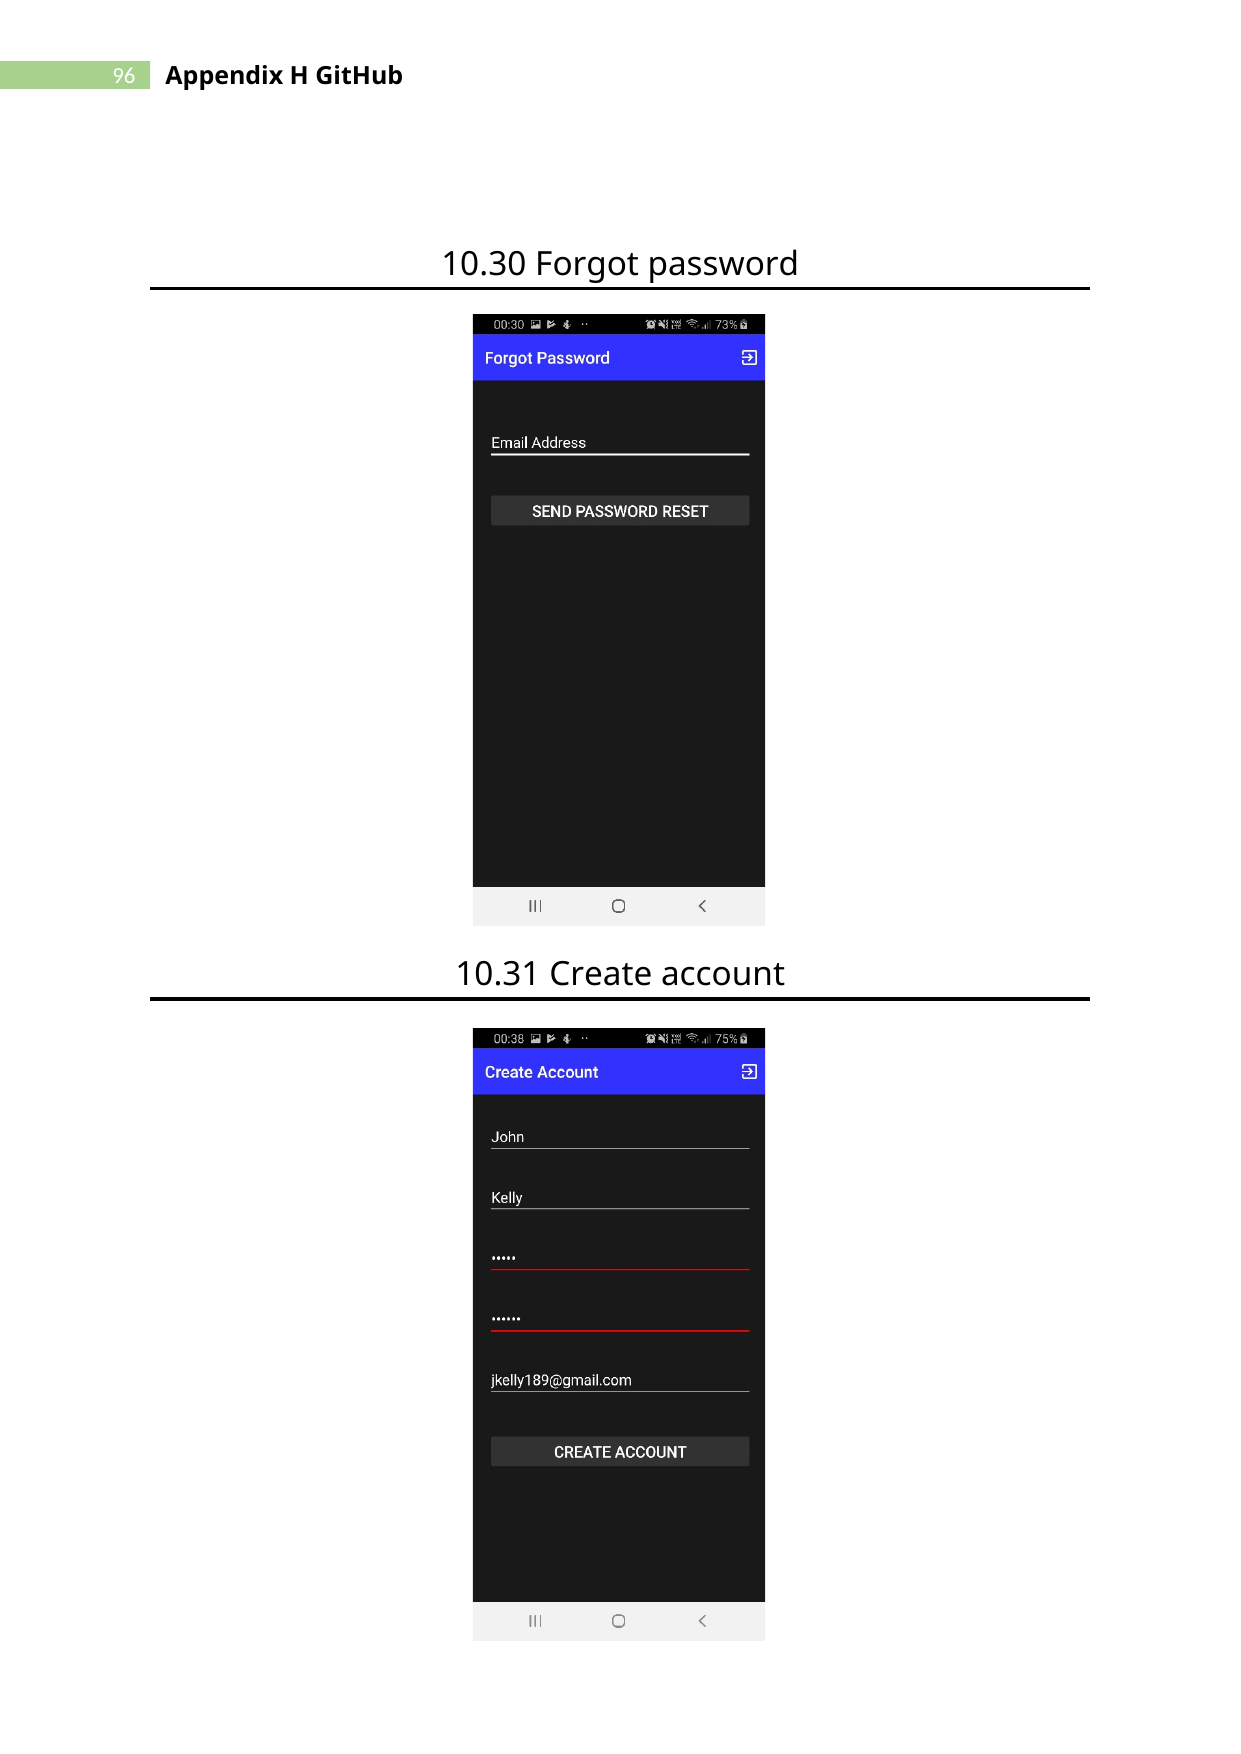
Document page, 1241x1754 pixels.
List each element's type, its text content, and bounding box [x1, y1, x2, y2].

subtitle Forgot password [150, 286, 1090, 334]
picture [471, 361, 765, 970]
subtitle Create account [150, 997, 1090, 1044]
picture [471, 1075, 765, 1685]
